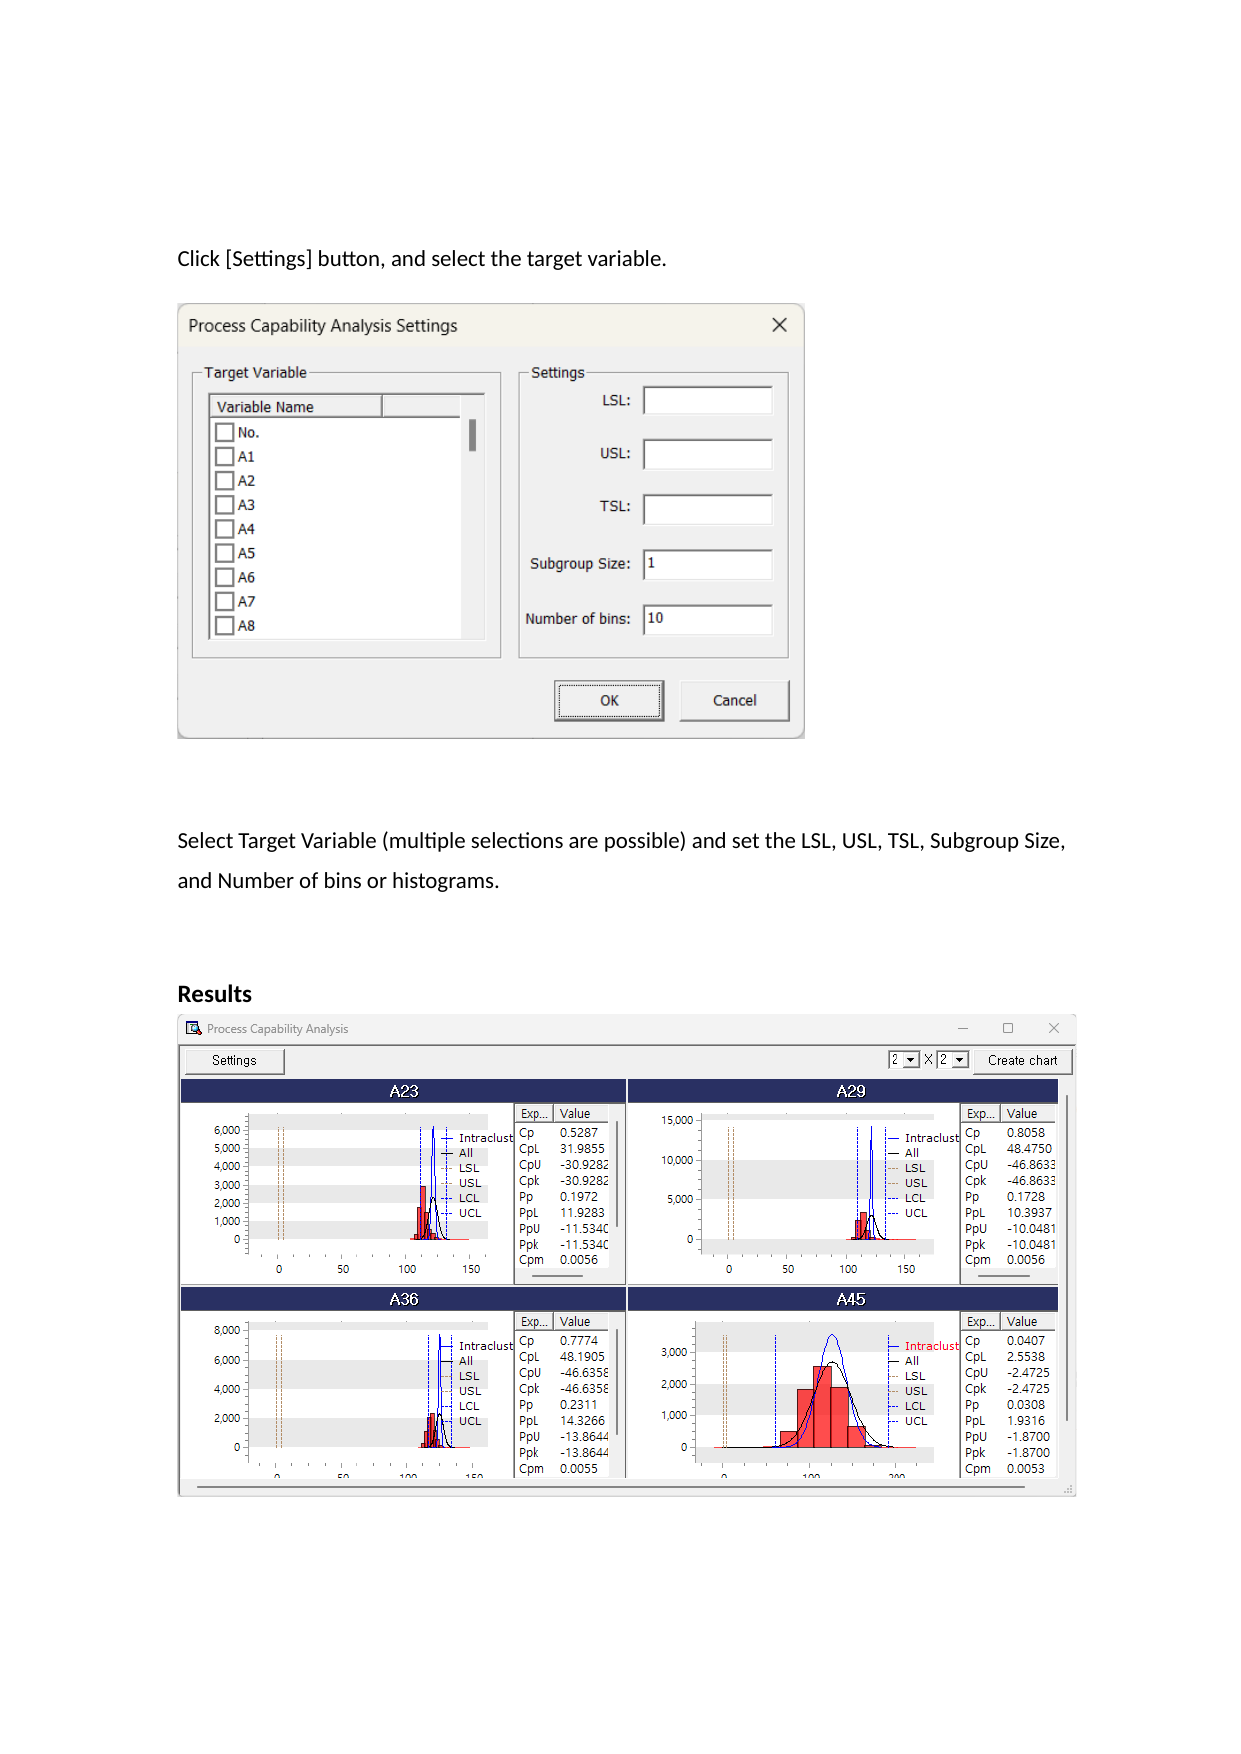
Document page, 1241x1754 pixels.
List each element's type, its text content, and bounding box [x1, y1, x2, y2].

text Select Target Variable (multiple selections are possible) and set the LSL, USL, TSL, Subgroup Size, and Number of bins or histograms. [177, 821, 1092, 899]
picture [177, 1014, 1077, 1497]
text Results [177, 974, 1092, 1012]
text Click [Settings] button, and select the target variable. [177, 239, 1092, 277]
picture [177, 303, 805, 739]
